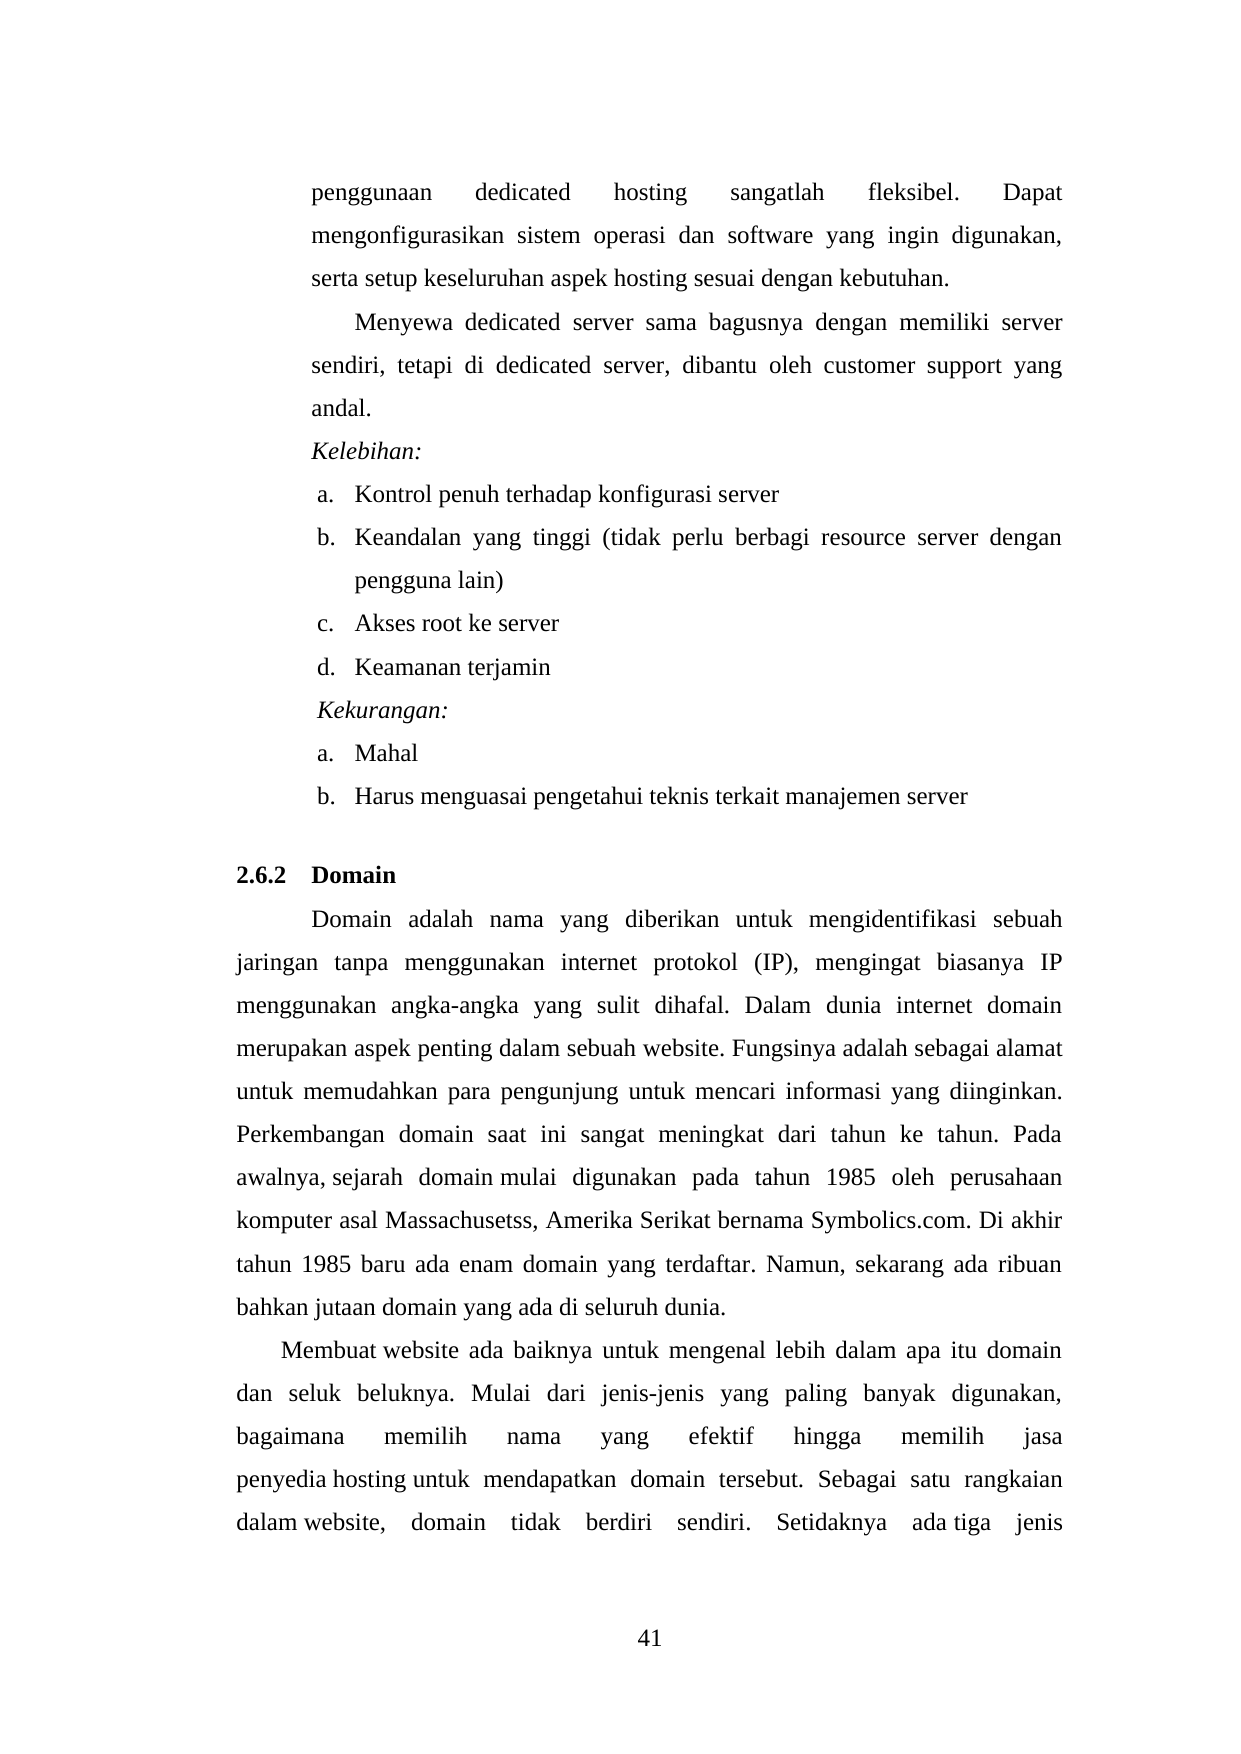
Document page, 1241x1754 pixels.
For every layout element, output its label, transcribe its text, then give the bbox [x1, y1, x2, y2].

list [311, 177, 1063, 292]
list Menyewa dedicated server sama bagusnya dengan memiliki server sendiri, tetapi di dedicated server, dibantu oleh customer support yang andal. [311, 307, 1063, 422]
list Mahal [317, 738, 1063, 767]
text Domain adalah nama yang diberikan untuk mengidentifikasi sebuah jaringan tanpa menggunakan internet protokol (IP), mengingat biasanya IP menggunakan angka-angka yang sulit dihafal. Dalam dunia internet domain merupakan aspek penting dalam sebuah website. Fungsinya adalah sebagai alamat untuk memudahkan para pengunjung untuk mencari informasi yang diinginkan. Perkembangan domain saat ini sangat meningkat dari tahun ke tahun. Pada awalnya, sejarah domain mulai digunakan pada tahun 1985 oleh perusahaan komputer asal Massachusetss, Amerika Serikat bernama Symbolics.com. Di akhir tahun 1985 baru ada enam domain yang terdaftar. Namun, sekarang ada ribuan bahkan jutaan domain yang ada di seluruh dunia. [236, 904, 1063, 1321]
text Kekurangan: [317, 695, 1063, 723]
list Kontrol penuh terhadap konfigurasi server [317, 479, 1063, 508]
list Akses root ke server [317, 608, 1063, 637]
list Harus menguasai pengetahui teknis terkait manajemen server [317, 781, 1063, 810]
list Keandalan yang tinggi (tidak perlu berbagi resource server dengan pengguna lain) [317, 522, 1063, 594]
text Kelebihan: [236, 436, 1063, 465]
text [236, 1335, 1063, 1536]
subtitle 2.6.2 Domain [236, 861, 1063, 889]
list Keamanan terjamin [317, 652, 1063, 680]
